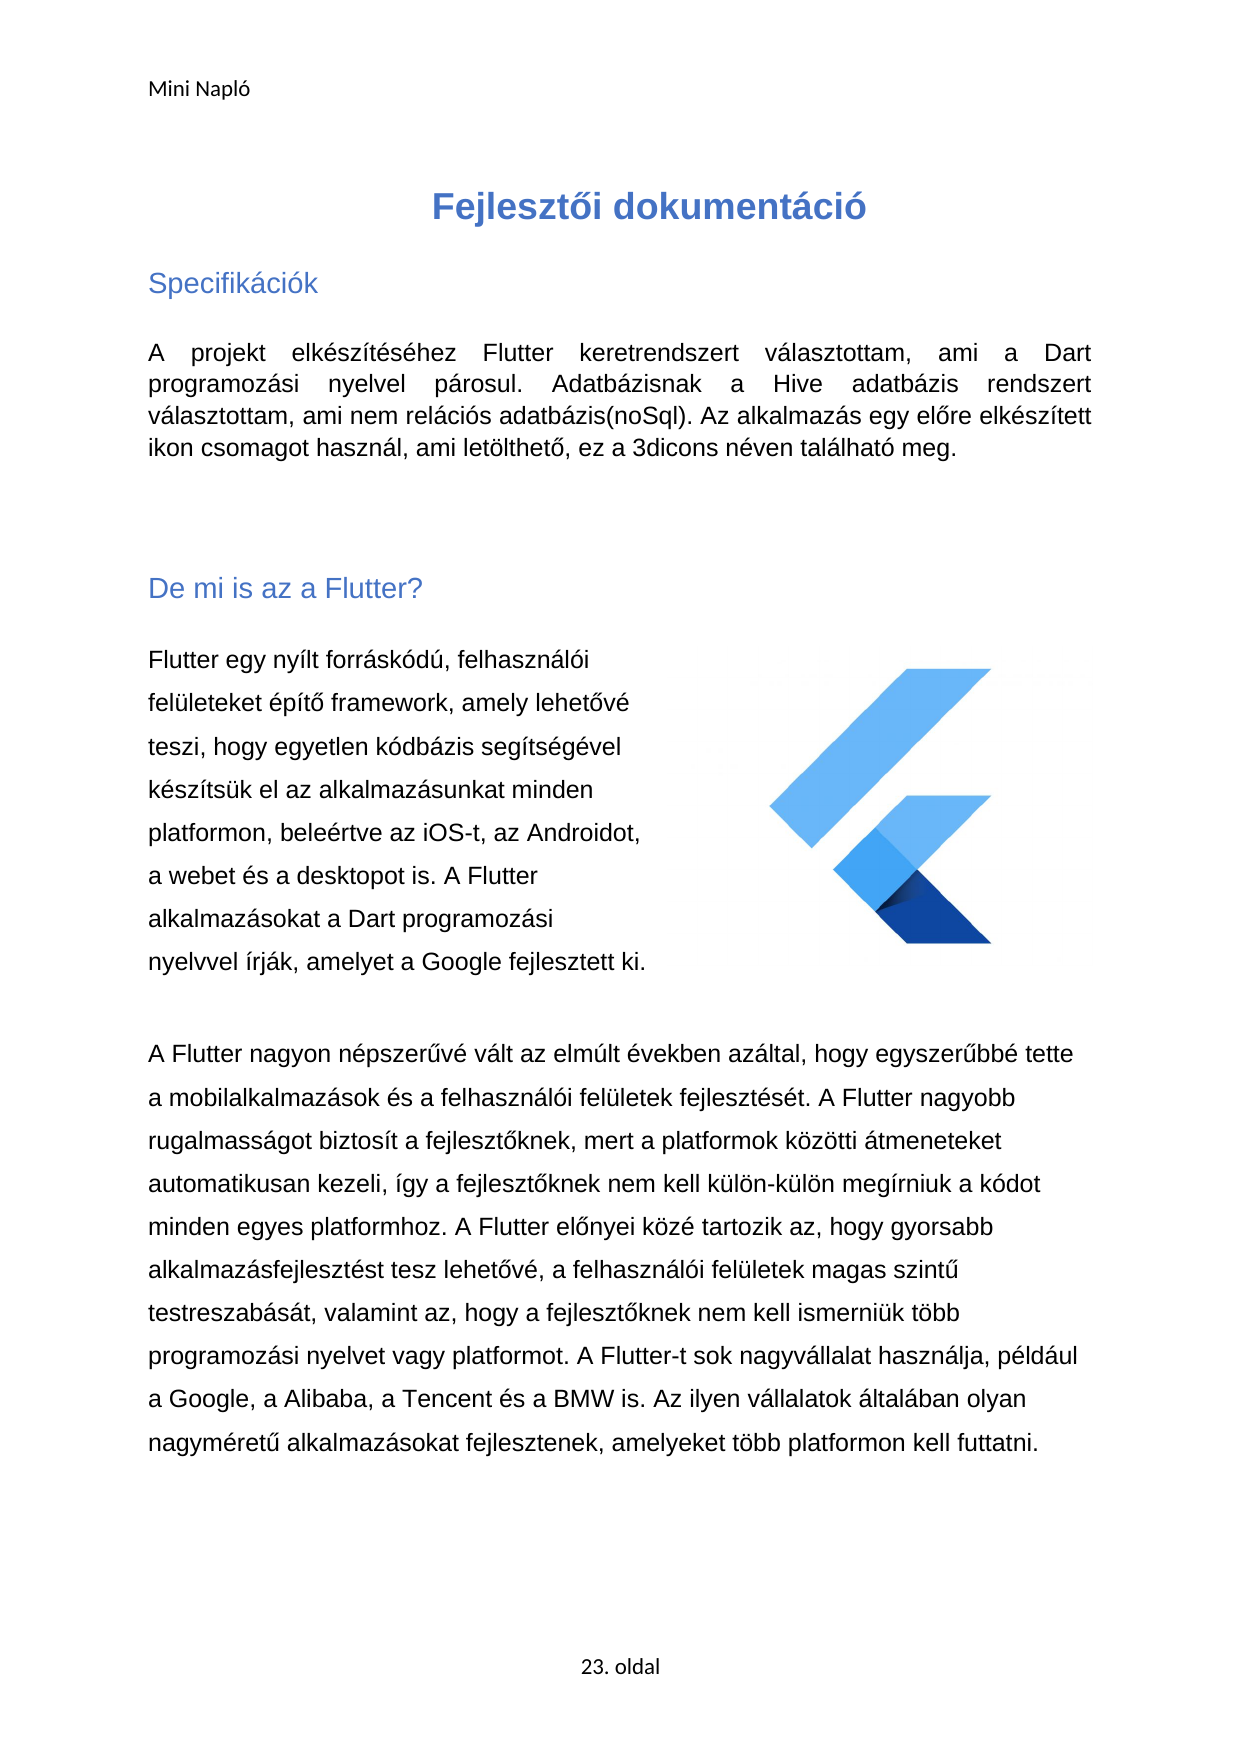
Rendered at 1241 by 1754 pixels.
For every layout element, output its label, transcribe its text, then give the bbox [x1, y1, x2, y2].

text A Flutter nagyon népszerűvé vált az elmúlt években azáltal, hogy egyszerűbbé tette a mobilalkalmazások és a felhasználói felületek fejlesztését. A Flutter nagyobb rugalmasságot biztosít a fejlesztőknek, mert a platformok közötti átmeneteket automatikusan kezeli, így a fejlesztőknek nem kell külön-külön megírniuk a kódot minden egyes platformhoz. A Flutter előnyei közé tartozik az, hogy gyorsabb alkalmazásfejlesztést tesz lehetővé, a felhasználói felületek magas szintű testreszabását, valamint az, hogy a fejlesztőknek nem kell ismerniük több programozási nyelvet vagy platformot. A Flutter-t sok nagyvállalat használja, például a Google, a Alibaba, a Tencent és a BMW is. Az ilyen vállalatok általában olyan nagyméretű alkalmazásokat fejlesztenek, amelyeket több platformon kell futtatni. [148, 1039, 1093, 1456]
subtitle Fejlesztői dokumentáció [206, 184, 1093, 227]
text De mi is az a Flutter? [148, 571, 1093, 604]
text A projekt elkészítéséhez Flutter keretrendszert választottam, ami a Dart programozási nyelvel párosul. Adatbázisnak a Hive adatbázis rendszert választottam, ami nem relációs adatbázis(noSql). Az alkalmazás egy előre elkészített ikon csomagot használ, ami letölthető, ez a 3dicons néven található meg. [148, 338, 1093, 461]
picture [667, 646, 1093, 966]
subtitle Specifikációk [148, 266, 1093, 300]
